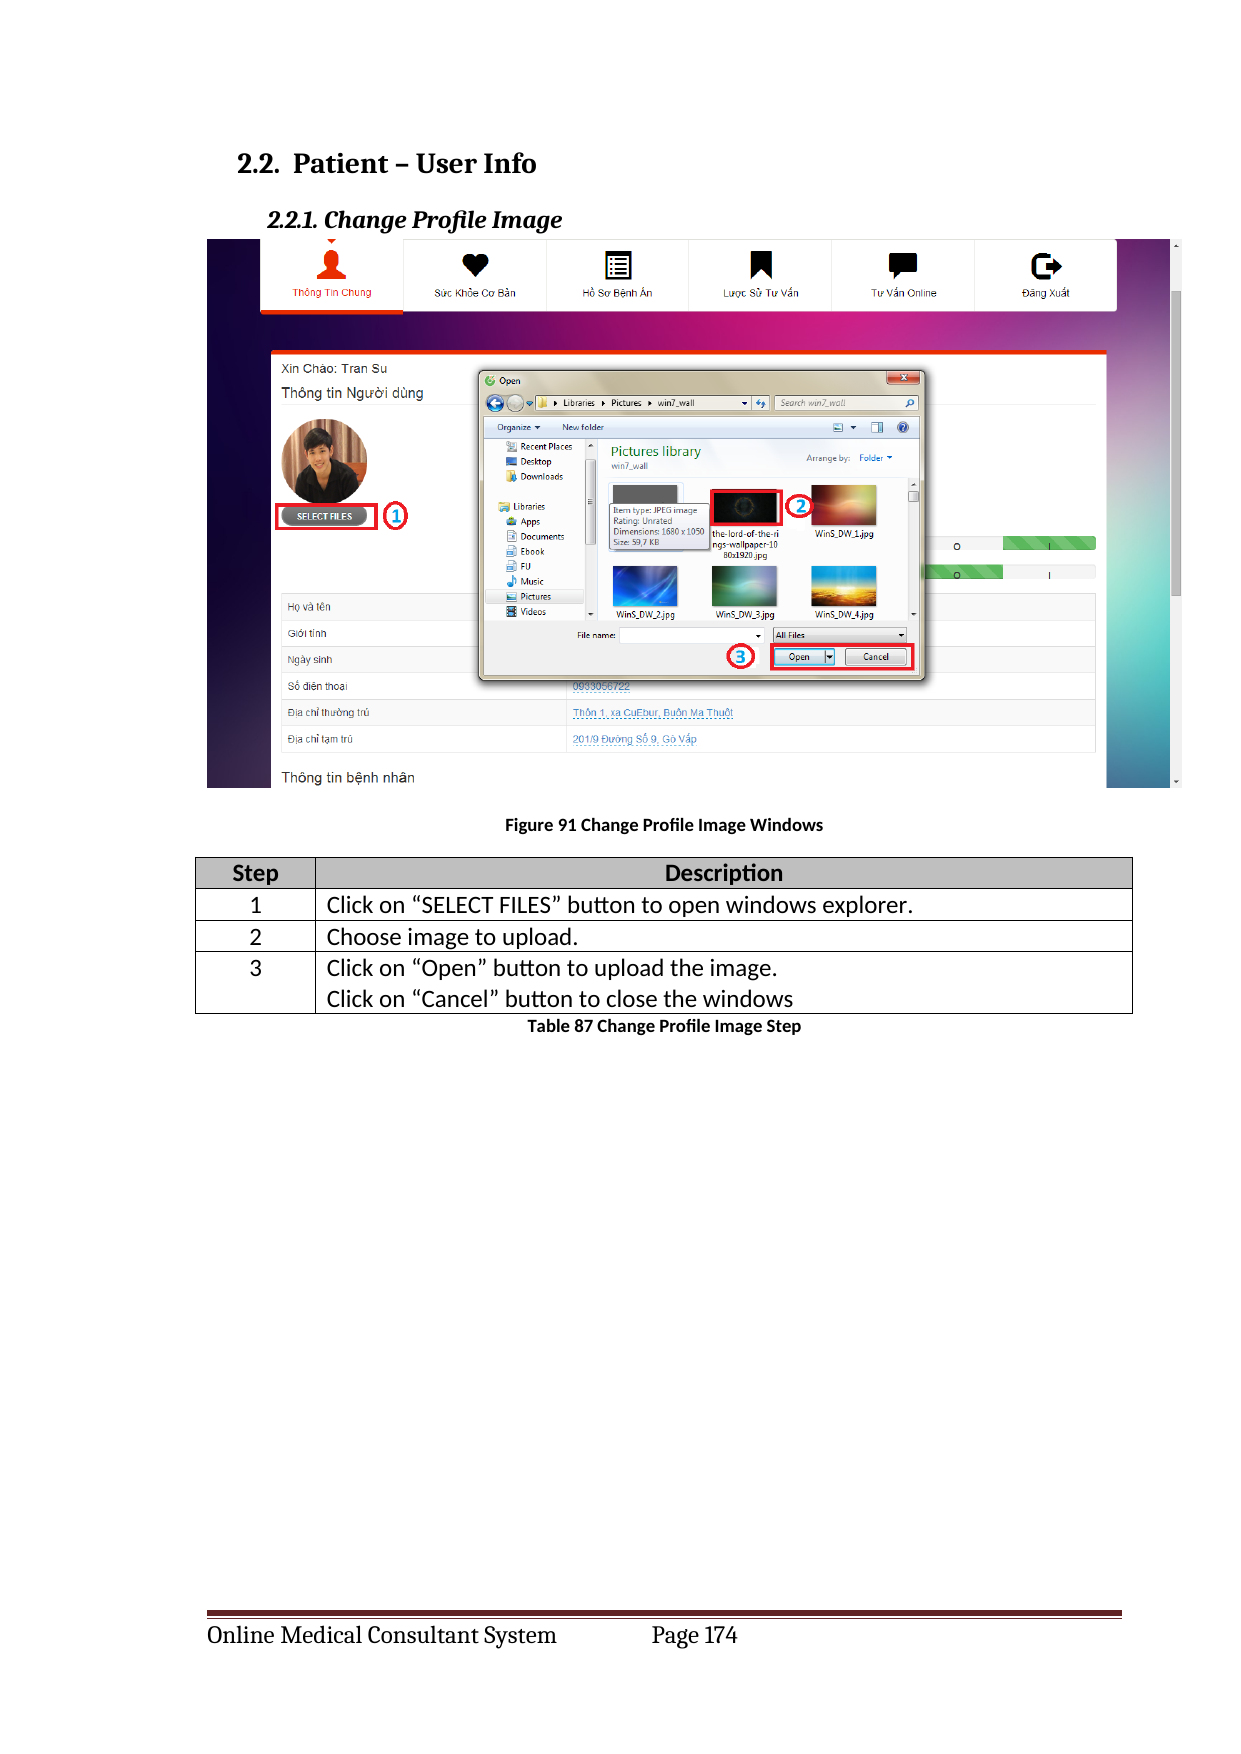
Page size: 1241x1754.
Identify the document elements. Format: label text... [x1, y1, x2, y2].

subtitle Patient – User Info [237, 147, 1122, 181]
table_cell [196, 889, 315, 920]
picture [207, 239, 1182, 788]
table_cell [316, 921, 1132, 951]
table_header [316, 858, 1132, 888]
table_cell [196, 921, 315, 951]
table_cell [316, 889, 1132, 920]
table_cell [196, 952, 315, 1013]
subtitle Change Profile Image [267, 206, 1122, 235]
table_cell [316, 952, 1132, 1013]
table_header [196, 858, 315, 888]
